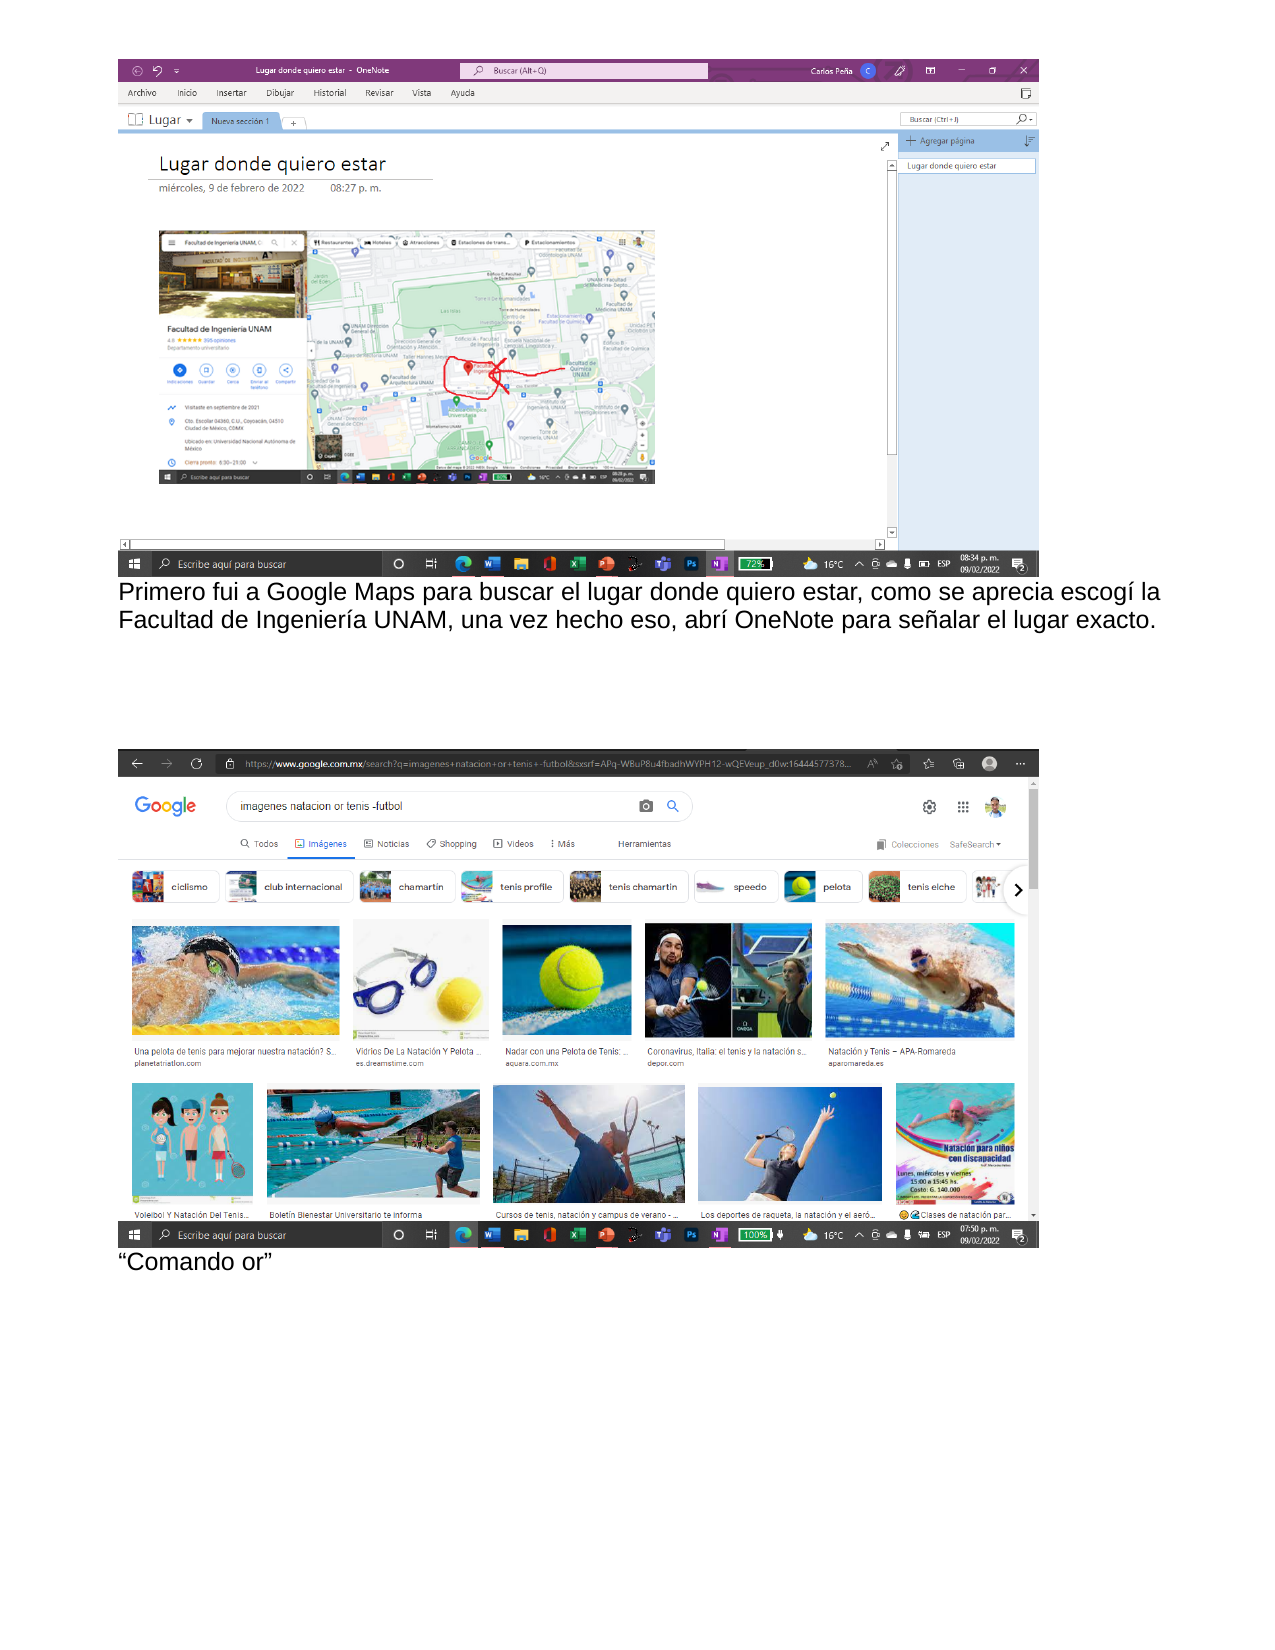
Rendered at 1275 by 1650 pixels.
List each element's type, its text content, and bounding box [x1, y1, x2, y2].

picture [118, 749, 1039, 1248]
text Primero fui a Google Maps para buscar el lugar donde quiero estar, como se aprecia escogí la Facultad de Ingeniería UNAM, una vez hecho eso, abrí OneNote para señalar el lugar exacto. [118, 577, 1205, 634]
text “Comando or” [118, 1247, 1205, 1276]
picture [118, 59, 1039, 577]
